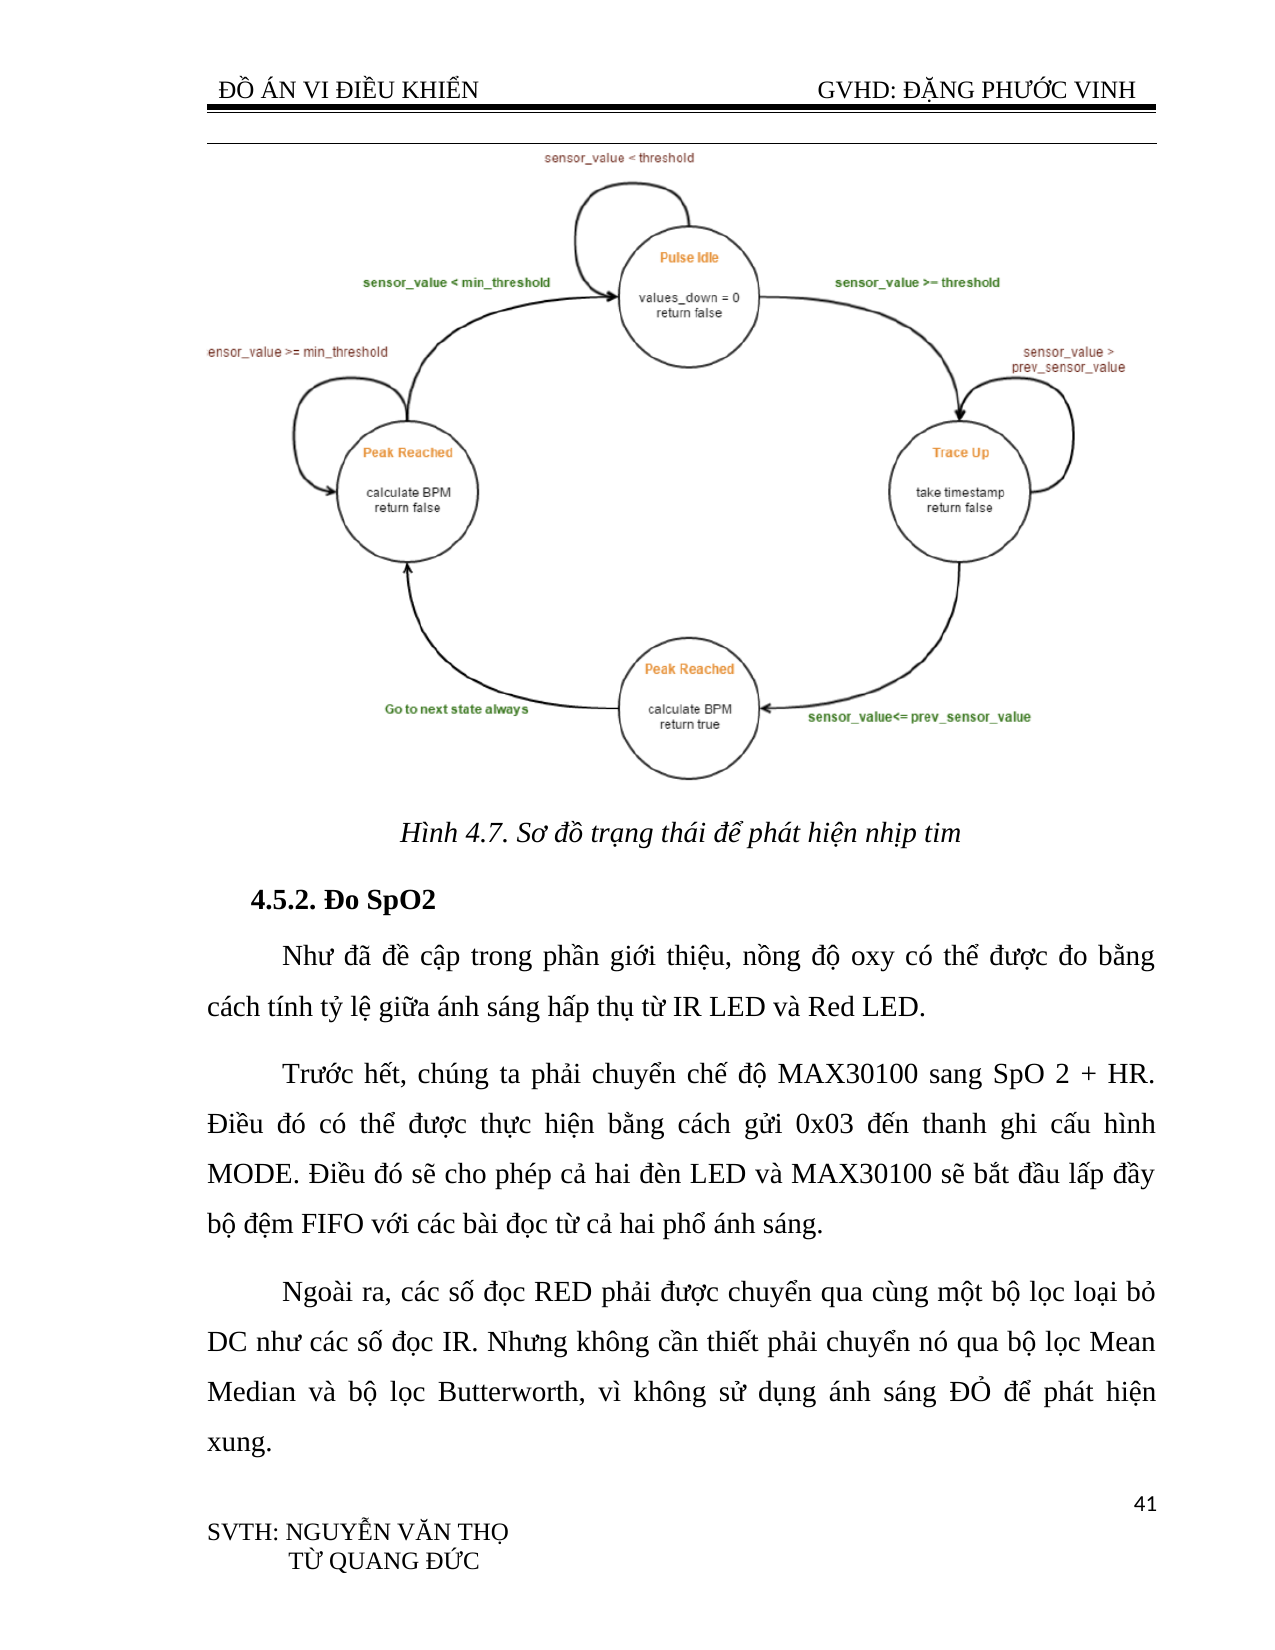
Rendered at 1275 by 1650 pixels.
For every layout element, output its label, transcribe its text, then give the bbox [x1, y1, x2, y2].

text Như đã đề cập trong phần giới thiệu, nồng độ oxy có thể được đo bằng cách tính tỷ lệ giữa ánh sáng hấp thụ từ IR LED và Red LED. [207, 938, 1157, 1022]
text 4.5.2. Đo SpO2 [207, 882, 1157, 916]
text Ngoài ra, các số đọc RED phải được chuyển qua cùng một bộ lọc loại bỏ DC như các số đọc IR. Nhưng không cần thiết phải chuyển nó qua bộ lọc Mean Median và bộ lọc Butterworth, vì không sử dụng ánh sáng ĐỎ để phát hiện xung. [207, 1274, 1157, 1458]
text Trước hết, chúng ta phải chuyển chế độ MAX30100 sang SpO 2 + HR. Điều đó có thể được thực hiện bằng cách gửi 0x03 đến thanh ghi cấu hình MODE. Điều đó sẽ cho phép cả hai đèn LED và MAX30100 sẽ bắt đầu lấp đầy bộ đệm FIFO với các bài đọc từ cả hai phổ ánh sáng. [207, 1056, 1157, 1240]
picture [206, 144, 1157, 785]
text Hình 4.7. Sơ đồ trạng thái để phát hiện nhịp tim [207, 815, 1157, 849]
